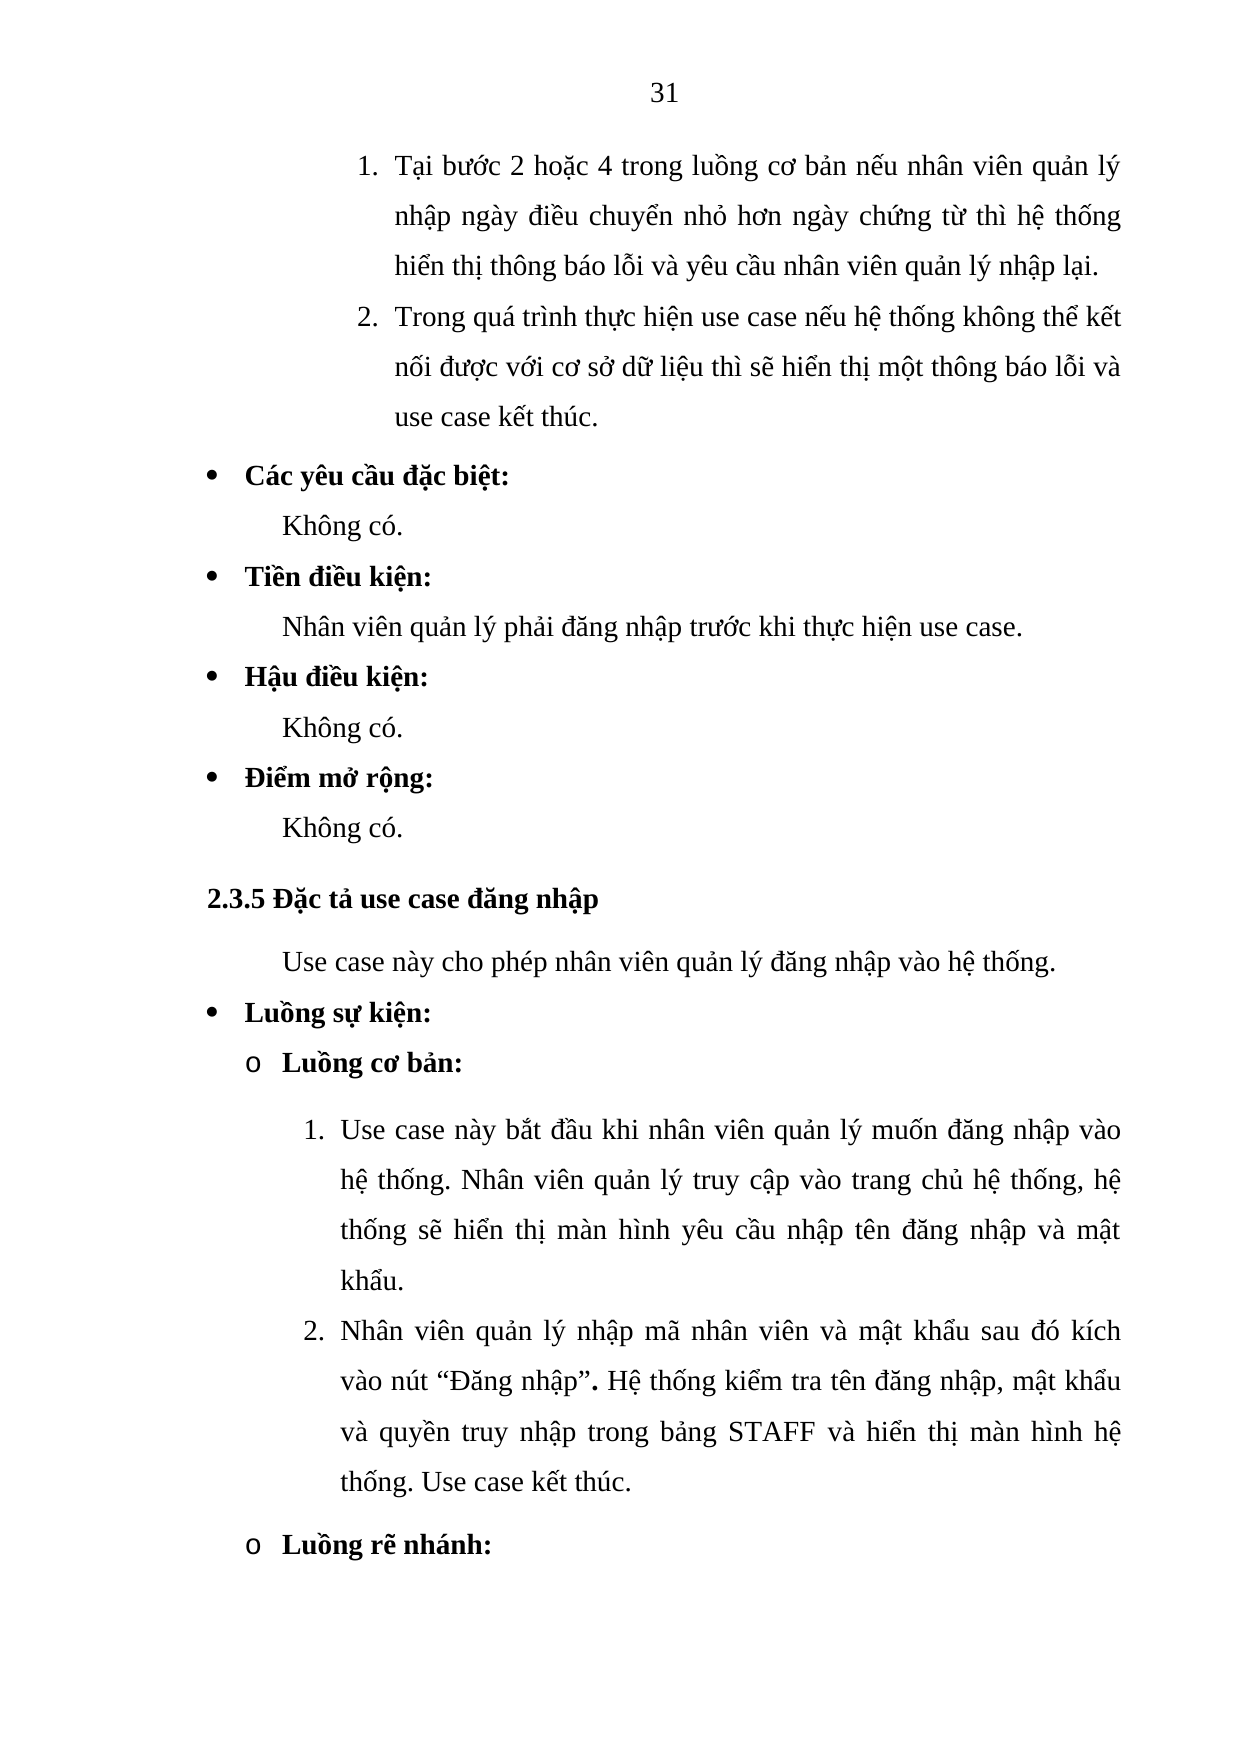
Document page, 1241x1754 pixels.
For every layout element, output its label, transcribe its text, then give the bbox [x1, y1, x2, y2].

list Trong quá trình thực hiện use case nếu hệ thống không thể kết nối được với cơ sở dữ liệu thì sẽ hiển thị một thông báo lỗi và use case kết thúc. [357, 299, 1122, 433]
list Các yêu cầu đặc biệt: [207, 458, 1122, 492]
text Không có. [207, 710, 1122, 743]
list Tiền điều kiện: [207, 559, 1122, 592]
list Tại bước 2 hoặc 4 trong luồng cơ bản nếu nhân viên quản lý nhập ngày điều chuyển nhỏ hơn ngày chứng từ thì hệ thống hiển thị thông báo lỗi và yêu cầu nhân viên quản lý nhập lại. [357, 148, 1122, 282]
text Nhân viên quản lý phải đăng nhập trước khi thực hiện use case. [244, 609, 1122, 643]
list Use case này bắt đầu khi nhân viên quản lý muốn đăng nhập vào hệ thống. Nhân viên quản lý truy cập vào trang chủ hệ thống, hệ thống sẽ hiển thị màn hình yêu cầu nhập tên đăng nhập và mật khẩu. [303, 1112, 1122, 1296]
list Luồng rẽ nhánh: [244, 1527, 1122, 1563]
text Không có. [207, 508, 1122, 542]
list Luồng sự kiện: [207, 995, 1122, 1028]
text Use case này cho phép nhân viên quản lý đăng nhập vào hệ thống. [207, 944, 1122, 978]
text Không có. [207, 811, 1122, 844]
list Nhân viên quản lý nhập mã nhân viên và mật khẩu sau đó kích vào nút “Đăng nhập”. Hệ thống kiểm tra tên đăng nhập, mật khẩu và quyền truy nhập trong bảng STAFF và hiển thị màn hình hệ thống. Use case kết thúc. [303, 1313, 1122, 1497]
list Luồng cơ bản: [244, 1045, 1122, 1081]
list Điểm mở rộng: [207, 760, 1122, 794]
list Hậu điều kiện: [207, 659, 1122, 693]
subtitle 2.3.5 Đặc tả use case đăng nhập [207, 882, 1122, 915]
